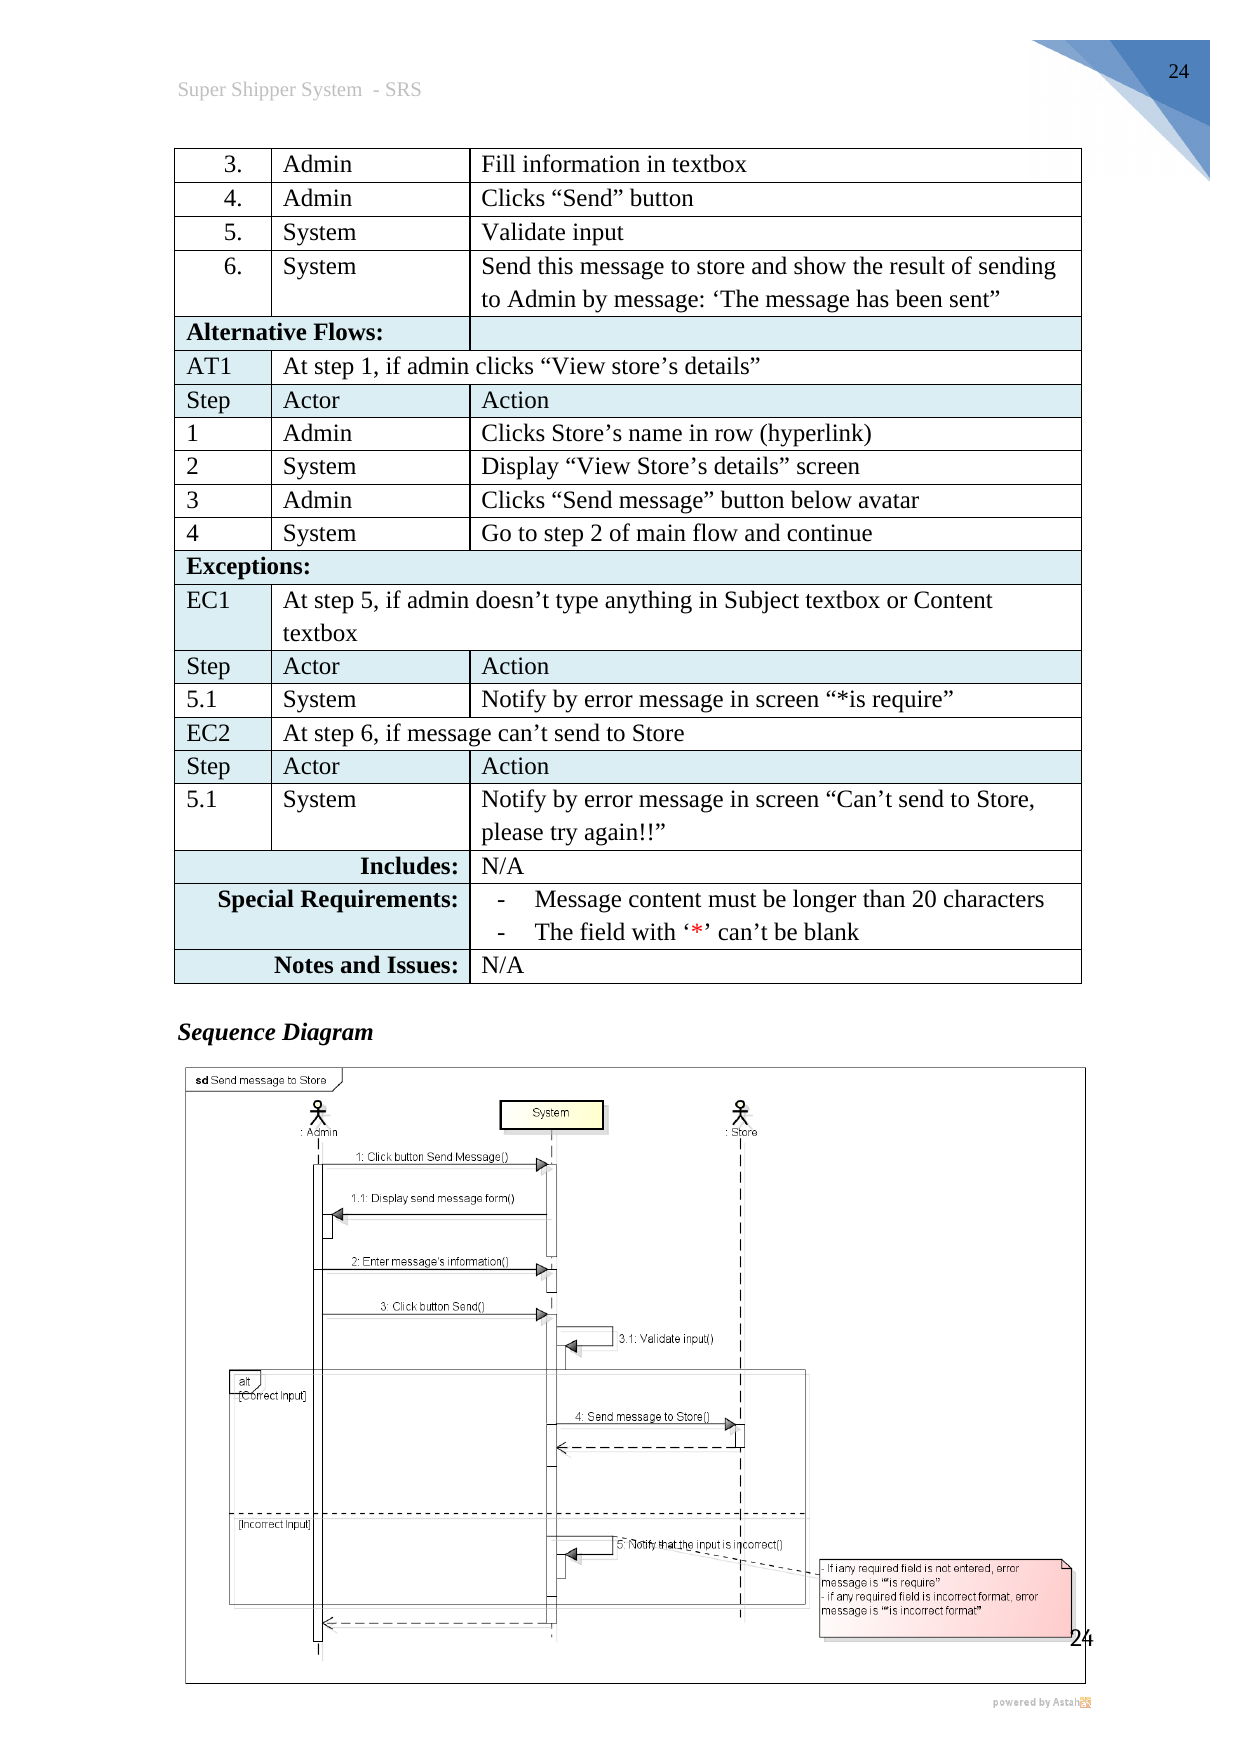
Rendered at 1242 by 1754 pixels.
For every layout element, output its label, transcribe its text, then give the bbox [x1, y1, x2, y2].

table_cell Alternative Flows: [175, 317, 469, 350]
table_cell Notes and Issues: [175, 950, 469, 983]
table_cell 1 [175, 418, 271, 450]
table_cell Go to step 2 of main flow and continue [471, 518, 1081, 550]
table_cell [175, 183, 271, 216]
table_cell 5.1 [175, 684, 271, 717]
table_cell At step 1, if admin clicks “View store’s details” [272, 351, 1081, 384]
table_cell N/A [471, 950, 1081, 983]
table_cell 4 [175, 518, 271, 550]
table_cell Actor [272, 385, 469, 417]
table_cell Step [175, 385, 271, 417]
table_cell EC2 [175, 718, 271, 750]
table_cell Step [175, 751, 271, 783]
table_cell [471, 317, 1081, 350]
table_cell System [272, 217, 469, 250]
table_cell Actor [272, 651, 469, 683]
table_cell Action [471, 385, 1081, 417]
table_cell 5.1 [175, 784, 271, 850]
table_cell Step [175, 651, 271, 683]
table_cell At step 5, if admin doesn’t type anything in Subject textbox or Content textbox [272, 585, 1081, 650]
table_cell Admin [272, 418, 469, 450]
table_cell 2 [175, 451, 271, 484]
table_cell Notify by error message in screen “Can’t send to Store, please try again!!” [471, 784, 1081, 850]
table_cell At step 6, if message can’t send to Store [272, 718, 1081, 750]
table_cell [175, 149, 271, 182]
table_cell [175, 217, 271, 250]
table_cell Admin [272, 183, 469, 216]
picture [177, 1059, 1094, 1711]
table_cell Exceptions: [175, 551, 1081, 584]
picture [1029, 40, 1210, 182]
table_cell System [272, 518, 469, 550]
table_cell Notify by error message in screen “*is require” [471, 684, 1081, 717]
table_cell System [272, 451, 469, 484]
table_cell Action [471, 751, 1081, 783]
table_cell Clicks “Send” button [471, 183, 1081, 216]
table_cell System [272, 784, 469, 850]
table_cell 3 [175, 485, 271, 517]
table_cell N/A [471, 851, 1081, 883]
table_cell Clicks “Send message” button below avatar [471, 485, 1081, 517]
table_cell Actor [272, 751, 469, 783]
table_cell Admin [272, 149, 469, 182]
table_cell Special Requirements: [175, 884, 469, 949]
table_cell AT1 [175, 351, 271, 384]
table_cell [175, 251, 271, 316]
table_cell Message content must be longer than 20 characters The field with ‘*’ can’t be blank [471, 884, 1081, 949]
table_cell Validate input [471, 217, 1081, 250]
table_cell System [272, 684, 469, 717]
table_cell EC1 [175, 585, 271, 650]
table_cell Display “View Store’s details” screen [471, 451, 1081, 484]
table_cell Send this message to store and show the result of sending to Admin by message: ‘The message has been sent” [471, 251, 1081, 316]
table_cell Admin [272, 485, 469, 517]
table_cell Action [471, 651, 1081, 683]
table_cell Fill information in textbox [471, 149, 1081, 182]
table_cell Includes: [175, 851, 469, 883]
table_cell System [272, 251, 469, 316]
table_cell Clicks Store’s name in row (hyperlink) [471, 418, 1081, 450]
text Sequence Diagram [177, 1017, 1094, 1046]
